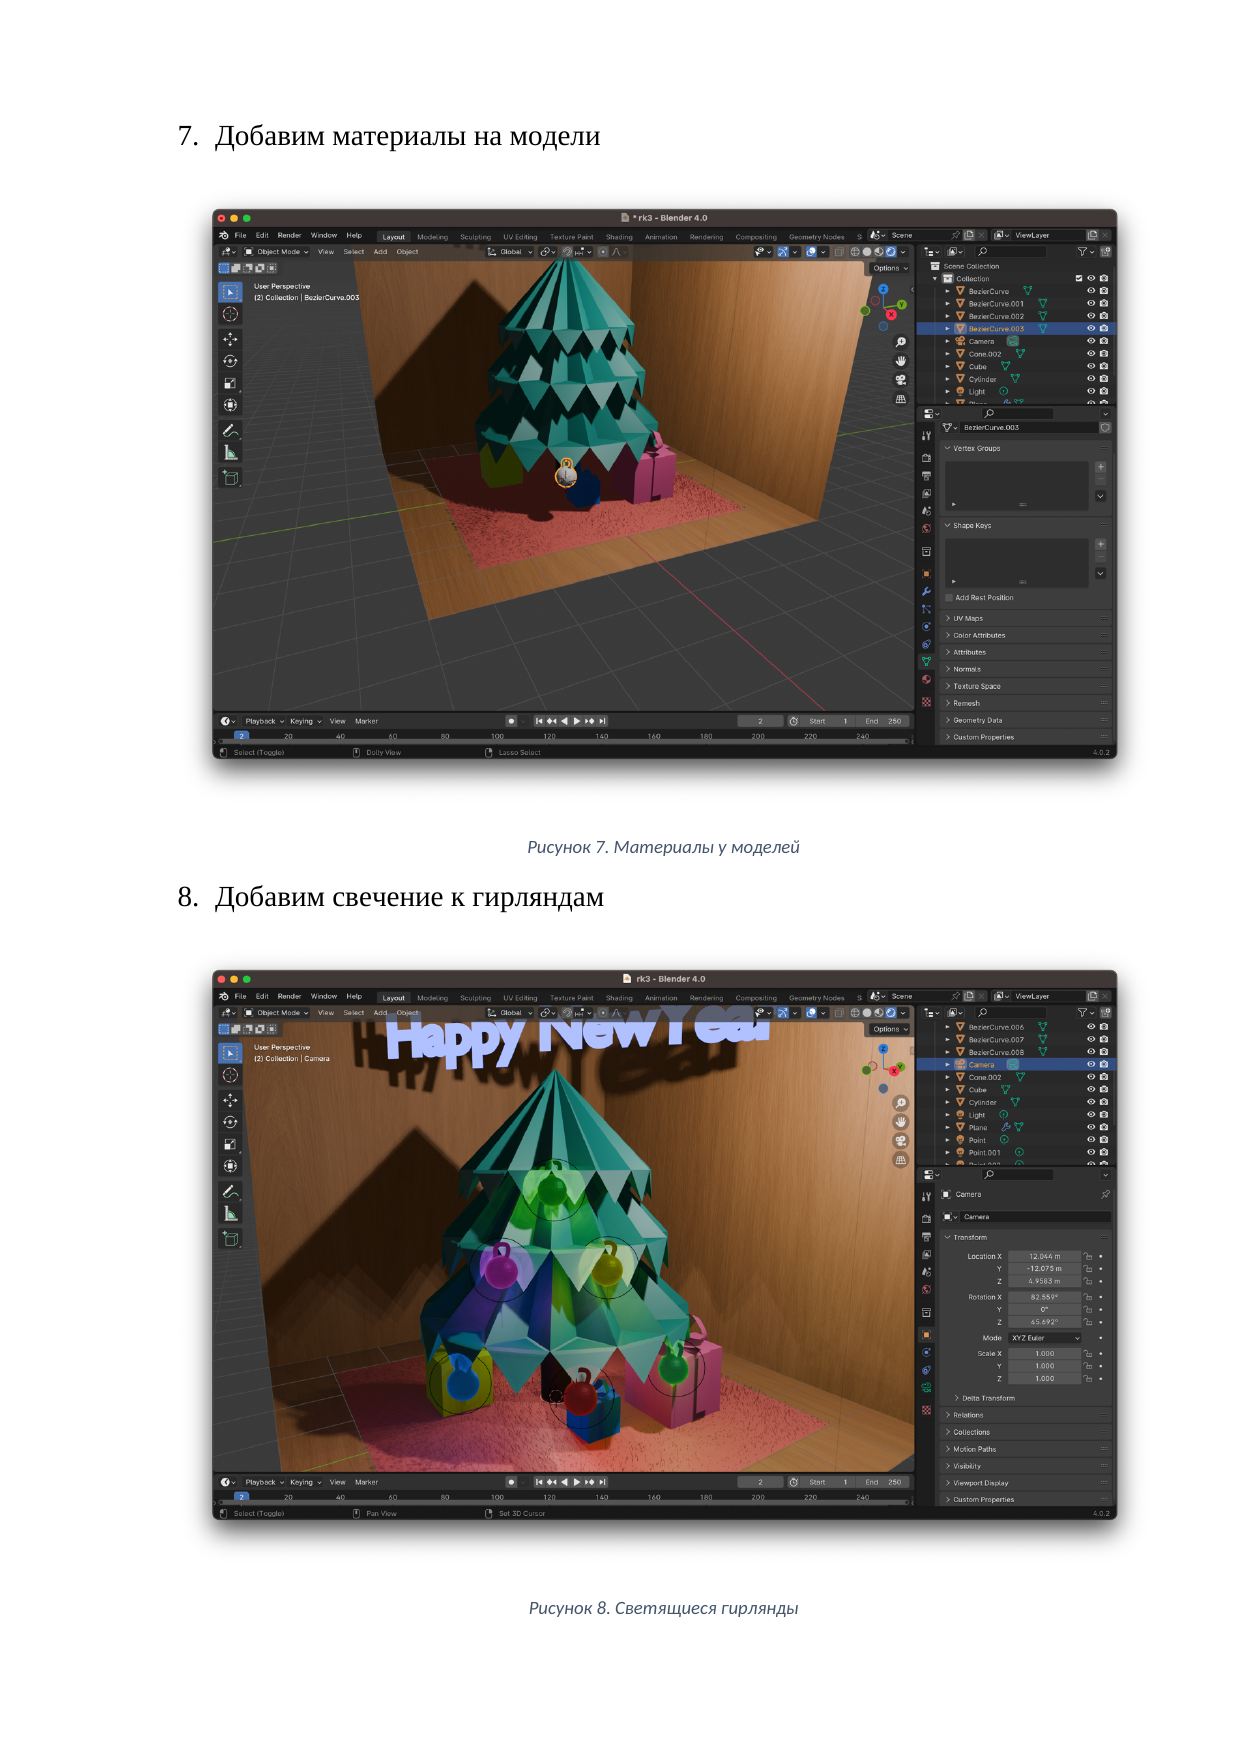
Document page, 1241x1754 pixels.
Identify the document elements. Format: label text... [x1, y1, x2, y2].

list Добавим материалы на модели [177, 118, 1152, 152]
picture [177, 946, 1152, 1566]
list Добавим свечение к гирляндам [177, 879, 1152, 913]
picture [177, 185, 1152, 805]
